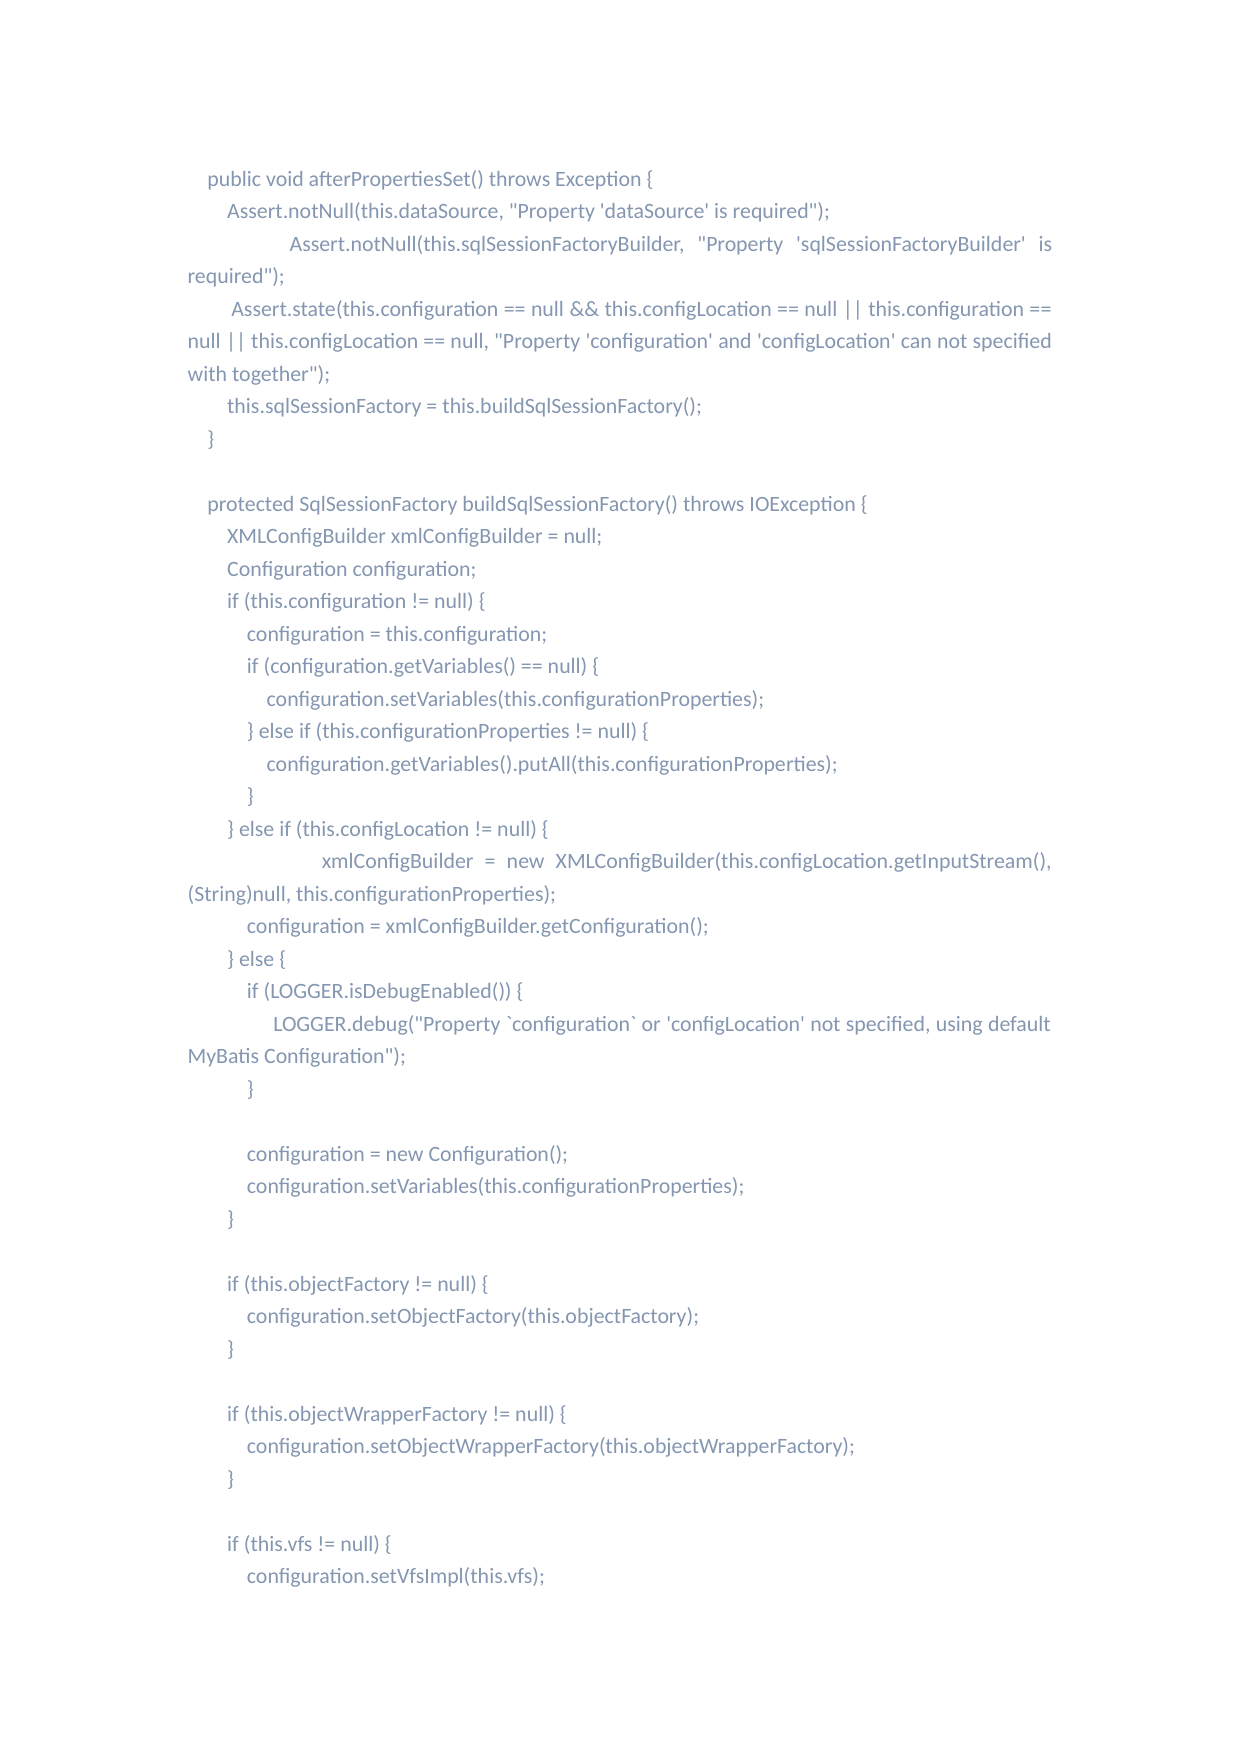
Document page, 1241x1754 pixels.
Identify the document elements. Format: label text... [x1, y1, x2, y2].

text } else if (this.configLocation != null) { [187, 812, 1053, 844]
text configuration.getVariables().putAll(this.configurationProperties); [187, 747, 1053, 779]
text } else { [187, 942, 1053, 974]
text } else if (this.configurationProperties != null) { [187, 714, 1053, 747]
text Assert.notNull(this.dataSource, "Property 'dataSource' is required"); [187, 194, 1053, 227]
text configuration.setObjectWrapperFactory(this.objectWrapperFactory); [187, 1429, 1053, 1462]
text if (this.objectFactory != null) { [187, 1267, 1053, 1299]
text this.sqlSessionFactory = this.buildSqlSessionFactory(); [187, 389, 1053, 422]
text xmlConfigBuilder = new XMLConfigBuilder(this.configLocation.getInputStream(), (String)null, this.configurationProperties); [187, 844, 1053, 909]
text if (this.vfs != null) { [187, 1527, 1053, 1559]
text configuration.setVariables(this.configurationProperties); [187, 682, 1053, 714]
text Configuration configuration; [187, 552, 1053, 584]
text } [187, 422, 1053, 454]
text Assert.notNull(this.sqlSessionFactoryBuilder, "Property 'sqlSessionFactoryBuilder' is required"); [187, 227, 1053, 292]
text configuration.setVfsImpl(this.vfs); [187, 1559, 1053, 1592]
text configuration.setVariables(this.configurationProperties); [187, 1169, 1053, 1202]
text } [187, 779, 1053, 812]
text if (this.objectWrapperFactory != null) { [187, 1397, 1053, 1429]
text } [187, 1332, 1053, 1364]
text protected SqlSessionFactory buildSqlSessionFactory() throws IOException { [187, 487, 1053, 519]
text configuration = new Configuration(); [187, 1137, 1053, 1169]
text } [187, 1072, 1053, 1104]
text Assert.state(this.configuration == null && this.configLocation == null || this.configuration == null || this.configLocation == null, "Property 'configuration' and 'configLocation' can not specified with together"); [187, 292, 1053, 389]
text if (configuration.getVariables() == null) { [187, 649, 1053, 682]
text if (this.configuration != null) { [187, 584, 1053, 617]
text public void afterPropertiesSet() throws Exception { [187, 162, 1053, 194]
text LOGGER.debug("Property `configuration` or 'configLocation' not specified, using default MyBatis Configuration"); [187, 1007, 1053, 1072]
text } [187, 1202, 1053, 1234]
text configuration.setObjectFactory(this.objectFactory); [187, 1299, 1053, 1332]
text configuration = xmlConfigBuilder.getConfiguration(); [187, 909, 1053, 942]
text } [187, 1462, 1053, 1494]
text configuration = this.configuration; [187, 617, 1053, 649]
text XMLConfigBuilder xmlConfigBuilder = null; [187, 519, 1053, 552]
text if (LOGGER.isDebugEnabled()) { [187, 974, 1053, 1007]
